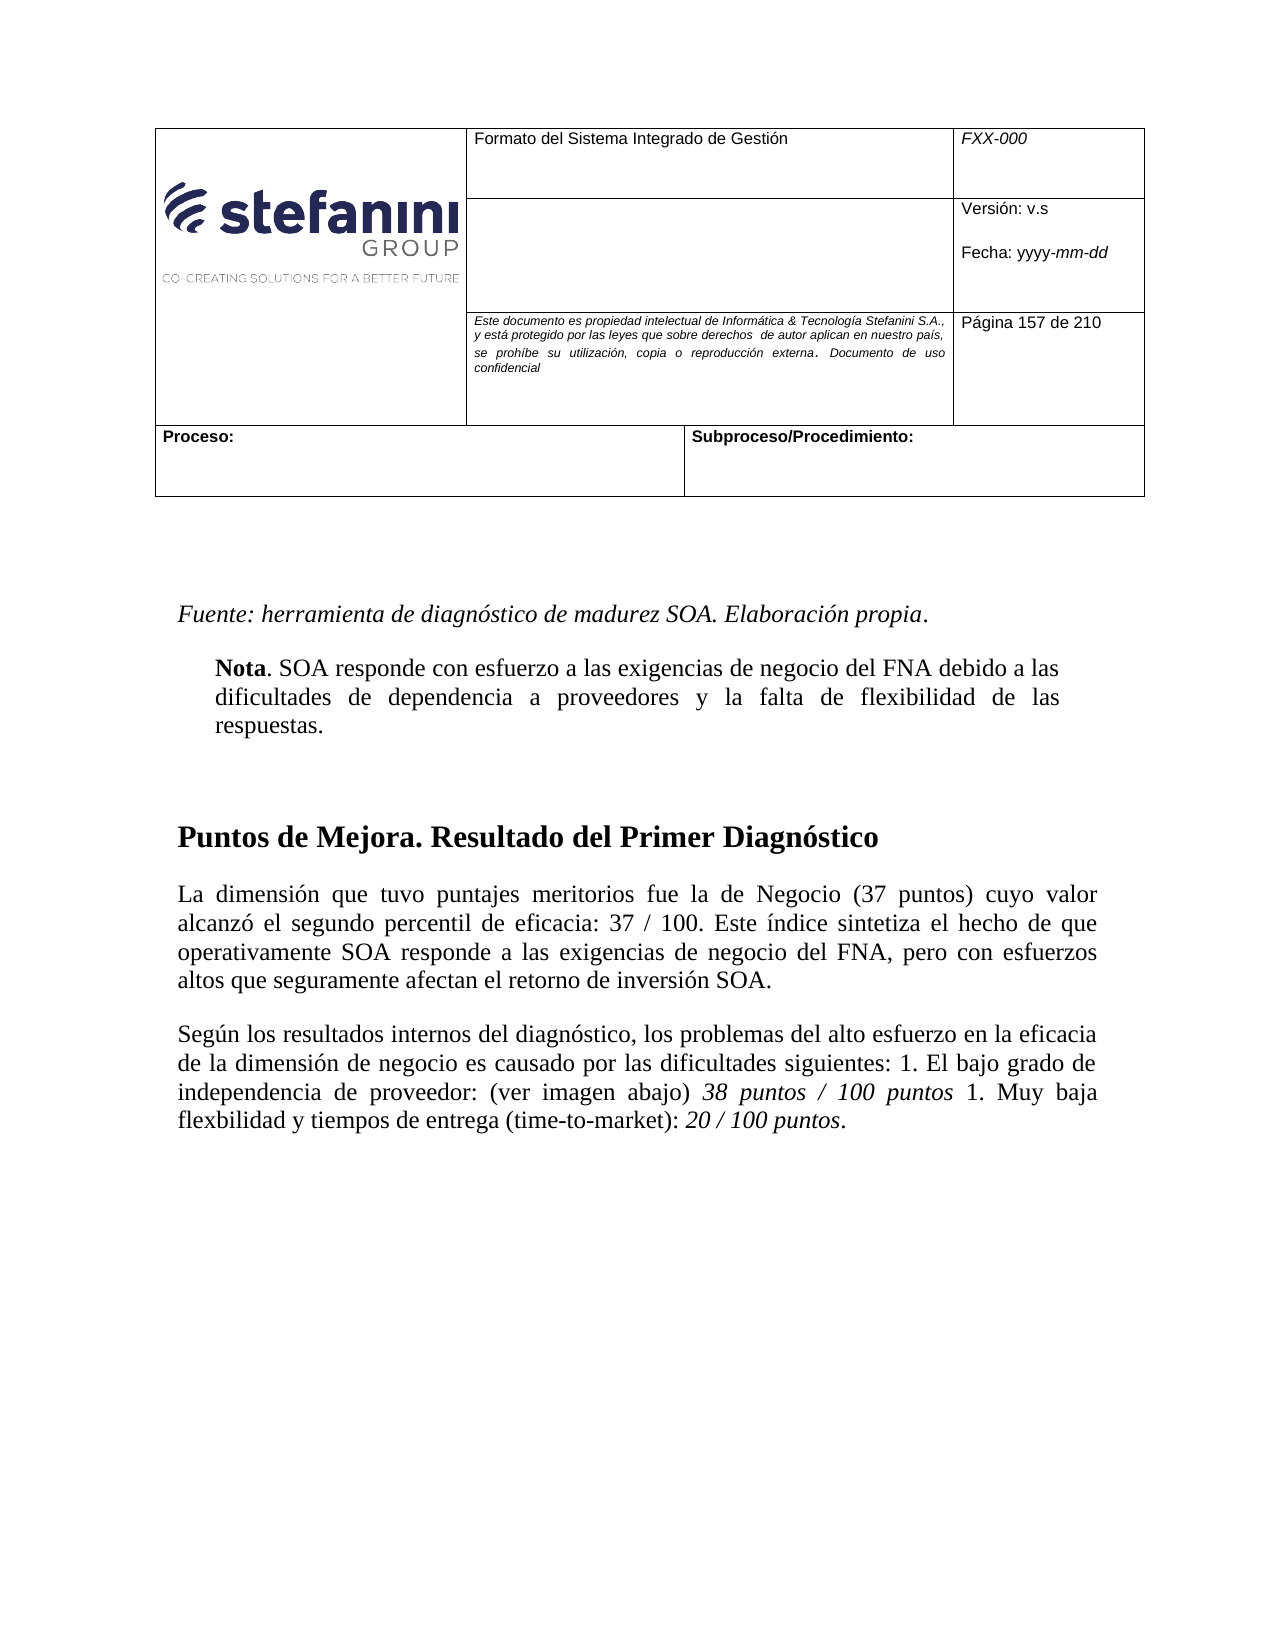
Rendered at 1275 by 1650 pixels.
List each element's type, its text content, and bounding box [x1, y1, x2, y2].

subtitle Puntos de Mejora. Resultado del Primer Diagnóstico [177, 818, 1098, 854]
text Según los resultados internos del diagnóstico, los problemas del alto esfuerzo en la eficacia de la dimensión de negocio es causado por las dificultades siguientes: 1. El bajo grado de independencia de proveedor: (ver imagen abajo) 38 puntos / 100 puntos 1. Muy baja flexbilidad y tiempos de entrega (time-to-market): 20 / 100 puntos. [177, 1019, 1098, 1134]
text La dimensión que tuvo puntajes meritorios fue la de Negocio (37 puntos) cuyo valor alcanzó el segundo percentil de eficacia: 37 / 100. Este índice sintetiza el hecho de que operativamente SOA responde a las exigencias de negocio del FNA, pero con esfuerzos altos que seguramente afectan el retorno de inversión SOA. [177, 879, 1098, 994]
picture [162, 182, 460, 286]
text Fuente: herramienta de diagnóstico de madurez SOA. Elaboración propia. [177, 599, 1098, 628]
text Nota. SOA responde con esfuerzo a las exigencias de negocio del FNA debido a las dificultades de dependencia a proveedores y la falta de flexibilidad de las respuestas. [215, 653, 1060, 739]
